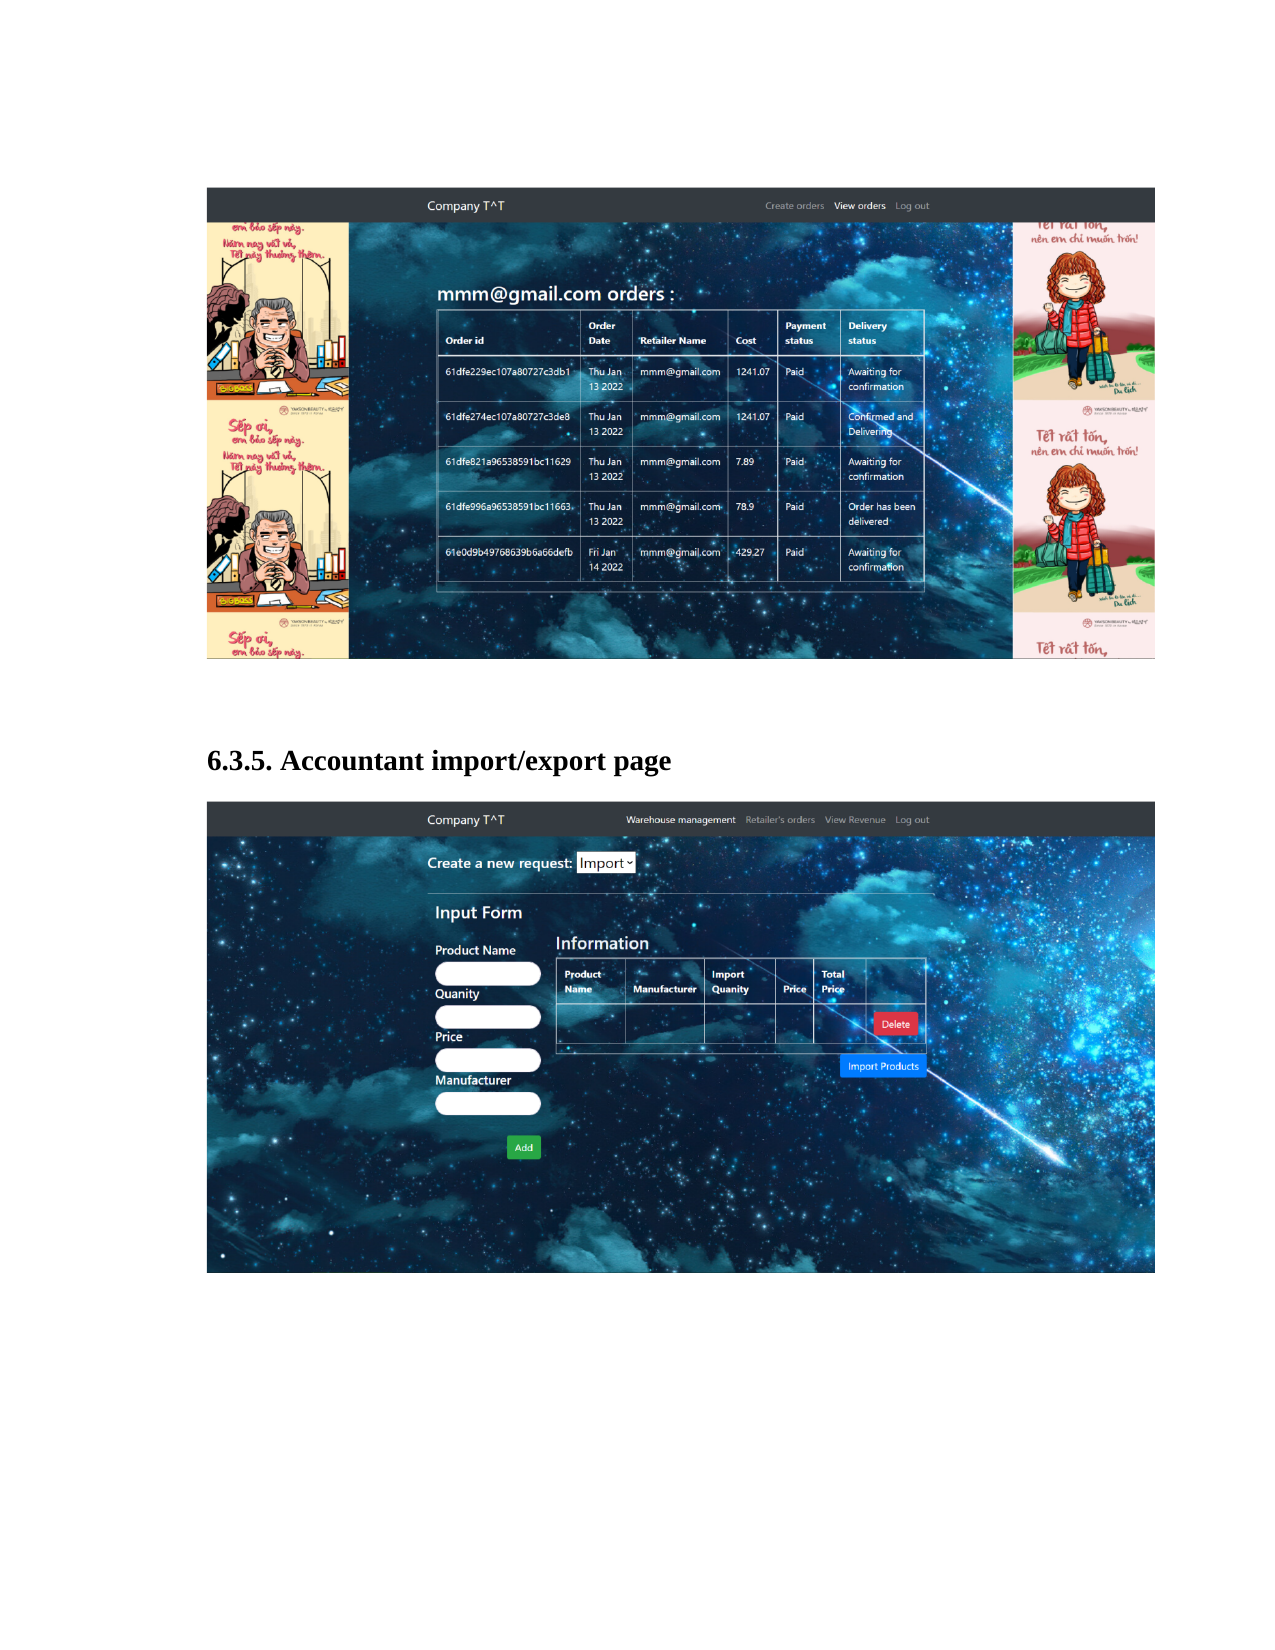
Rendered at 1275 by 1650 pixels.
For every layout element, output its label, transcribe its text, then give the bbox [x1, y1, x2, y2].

picture [206, 801, 1155, 1273]
text 6.3.5. Accountant import/export page [207, 743, 1157, 776]
picture [206, 187, 1155, 659]
